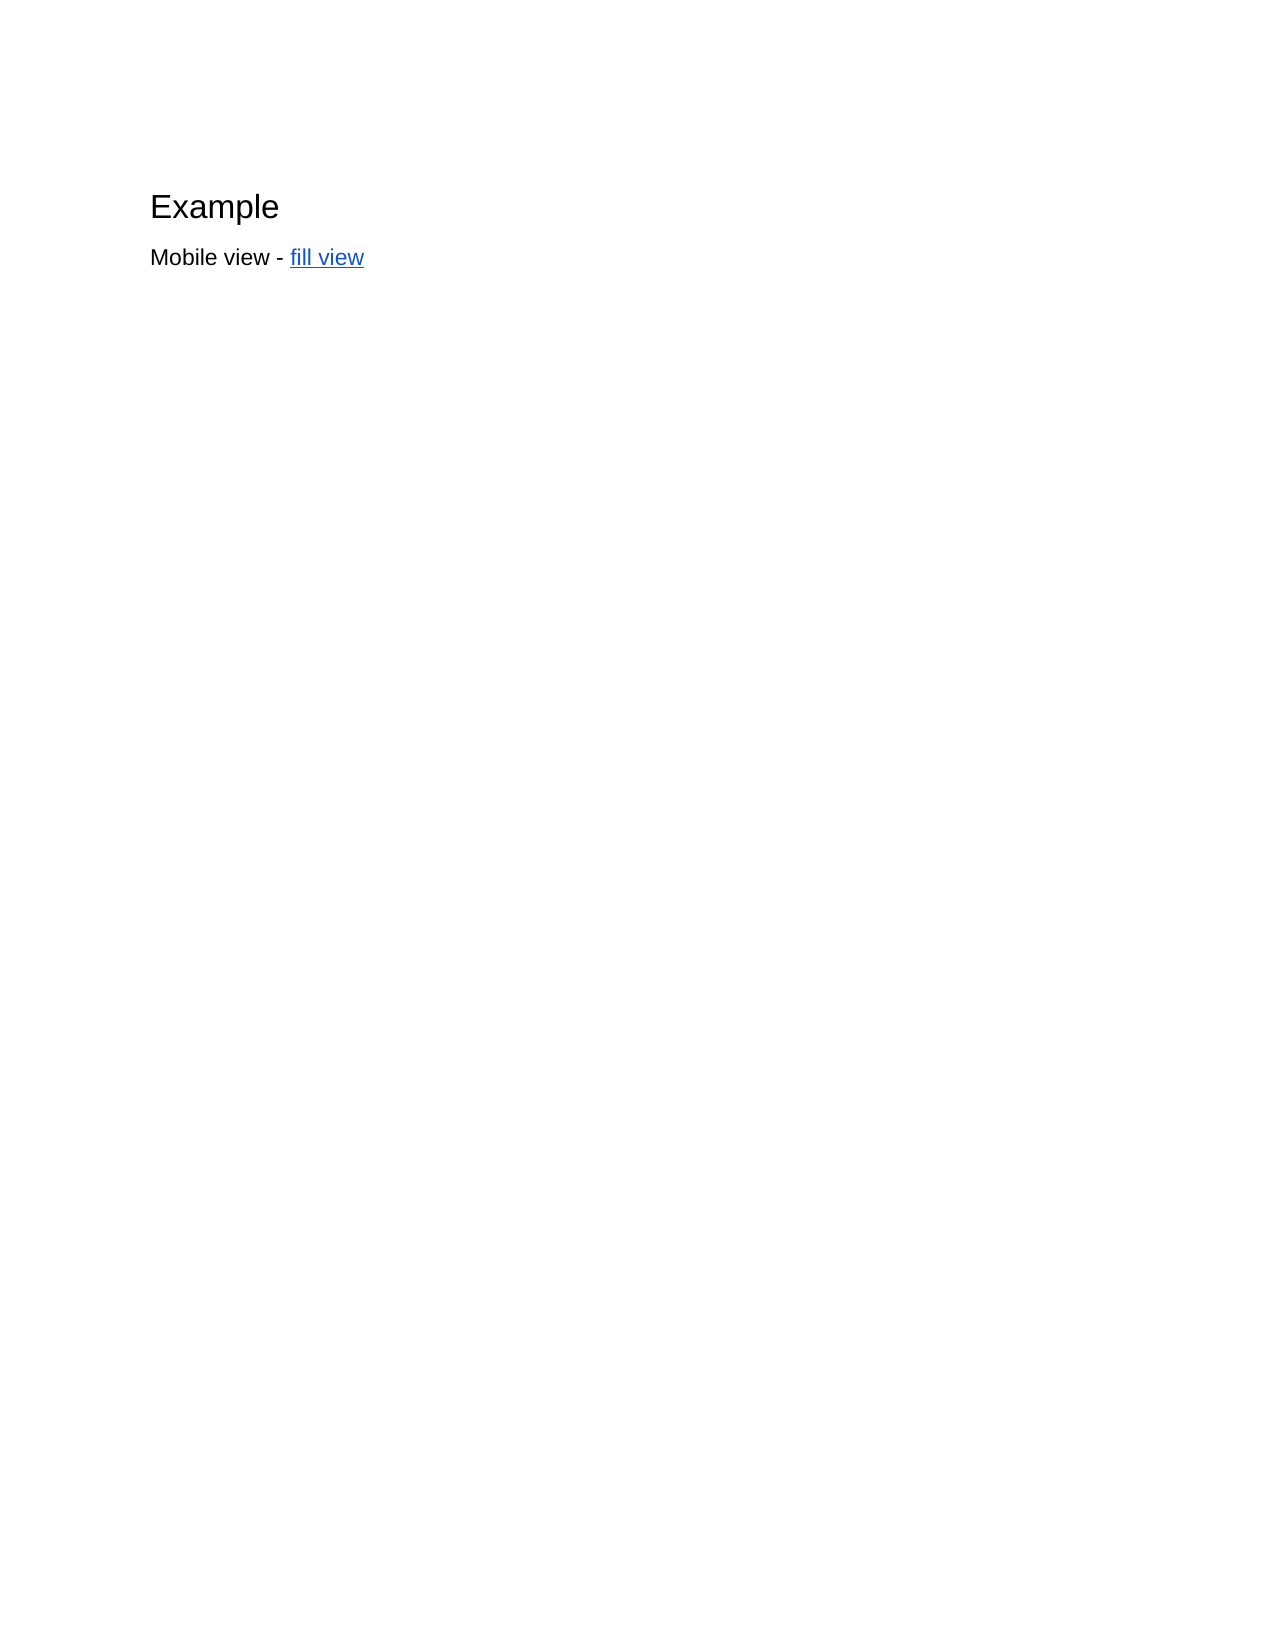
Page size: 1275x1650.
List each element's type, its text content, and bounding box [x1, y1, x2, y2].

subtitle Example [150, 187, 1125, 226]
text Mobile view - fill view [150, 244, 1125, 271]
